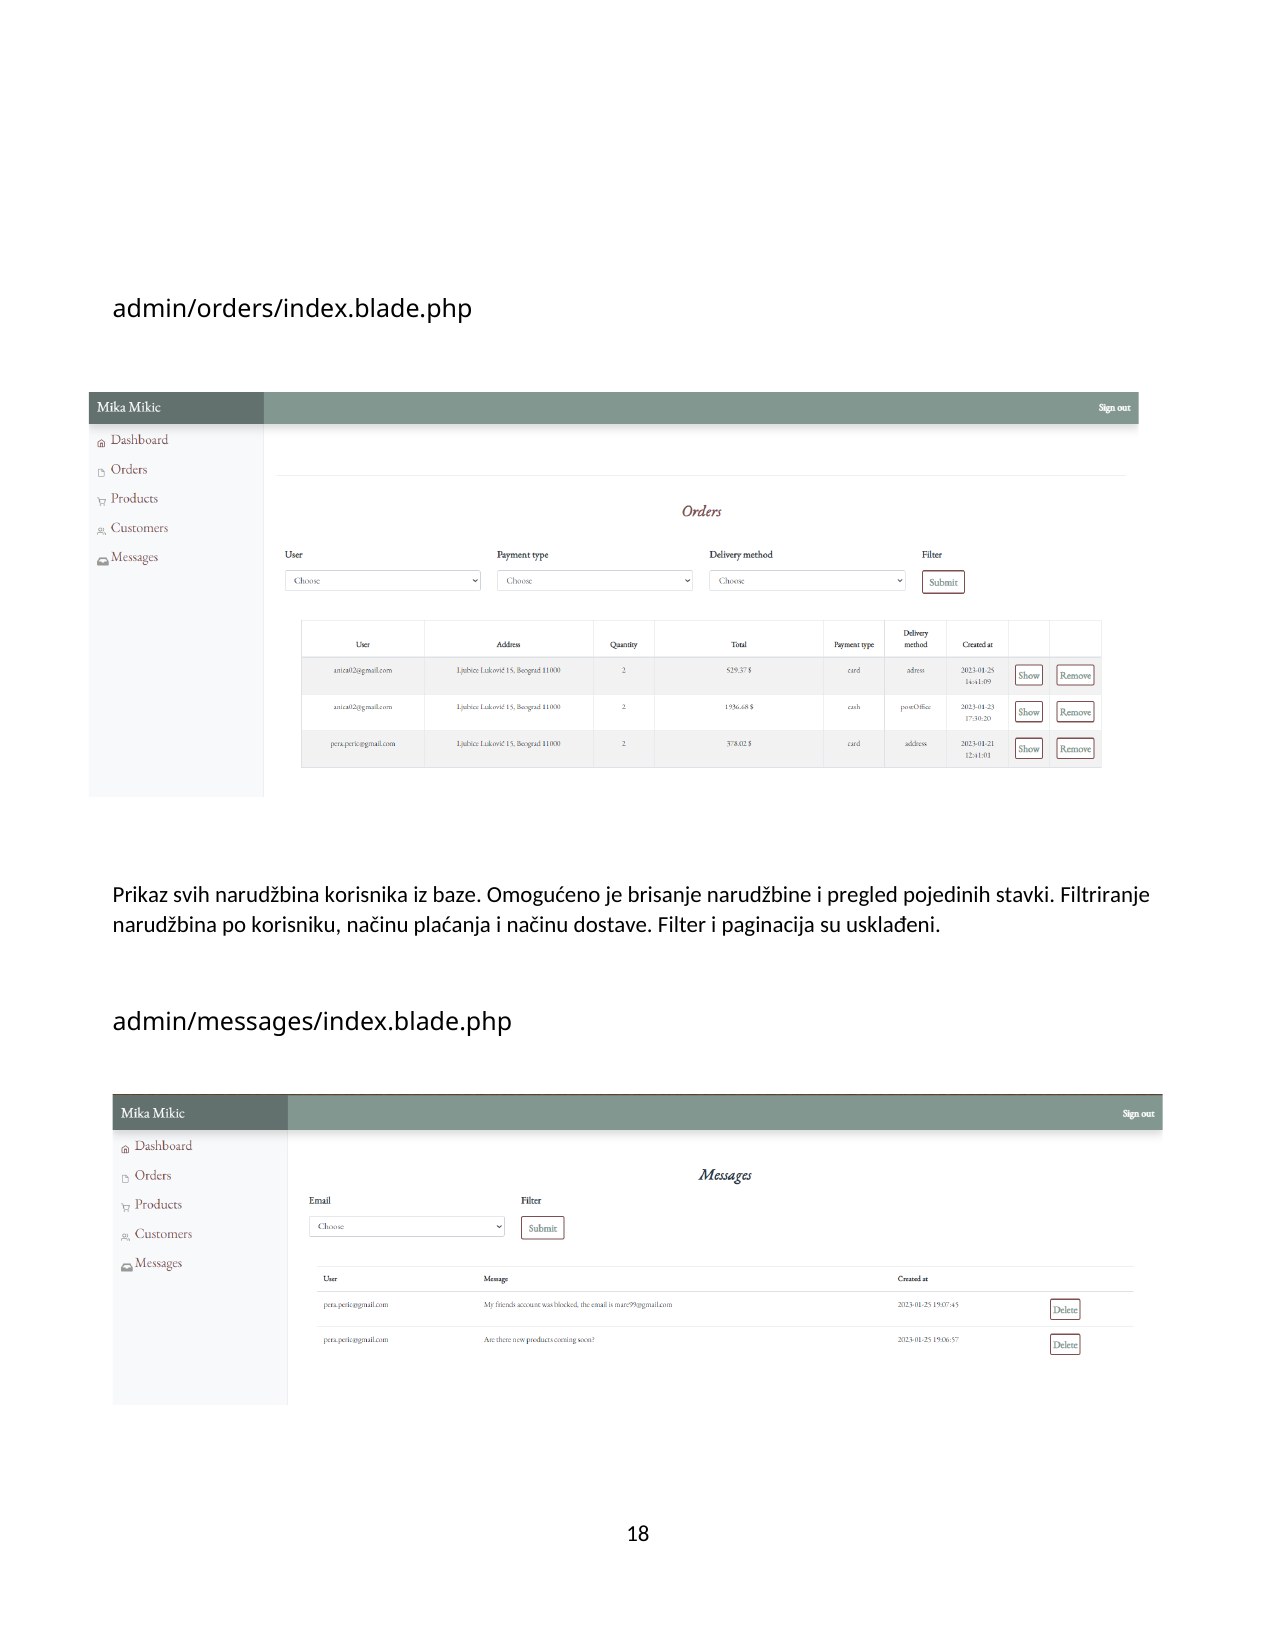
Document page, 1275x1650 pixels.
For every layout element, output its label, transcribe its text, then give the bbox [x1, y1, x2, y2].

subtitle admin/messages/index.blade.php [112, 1004, 1162, 1038]
text Prikaz svih narudžbina korisnika iz baze. Omogućeno je brisanje narudžbine i pregled pojedinih stavki. Filtriranje narudžbina po korisniku, načinu plaćanja i načinu dostave. Filter i paginacija su usklađeni. [112, 880, 1162, 938]
picture [88, 392, 1139, 797]
picture [112, 1094, 1163, 1405]
subtitle admin/orders/index.blade.php [112, 291, 1162, 325]
